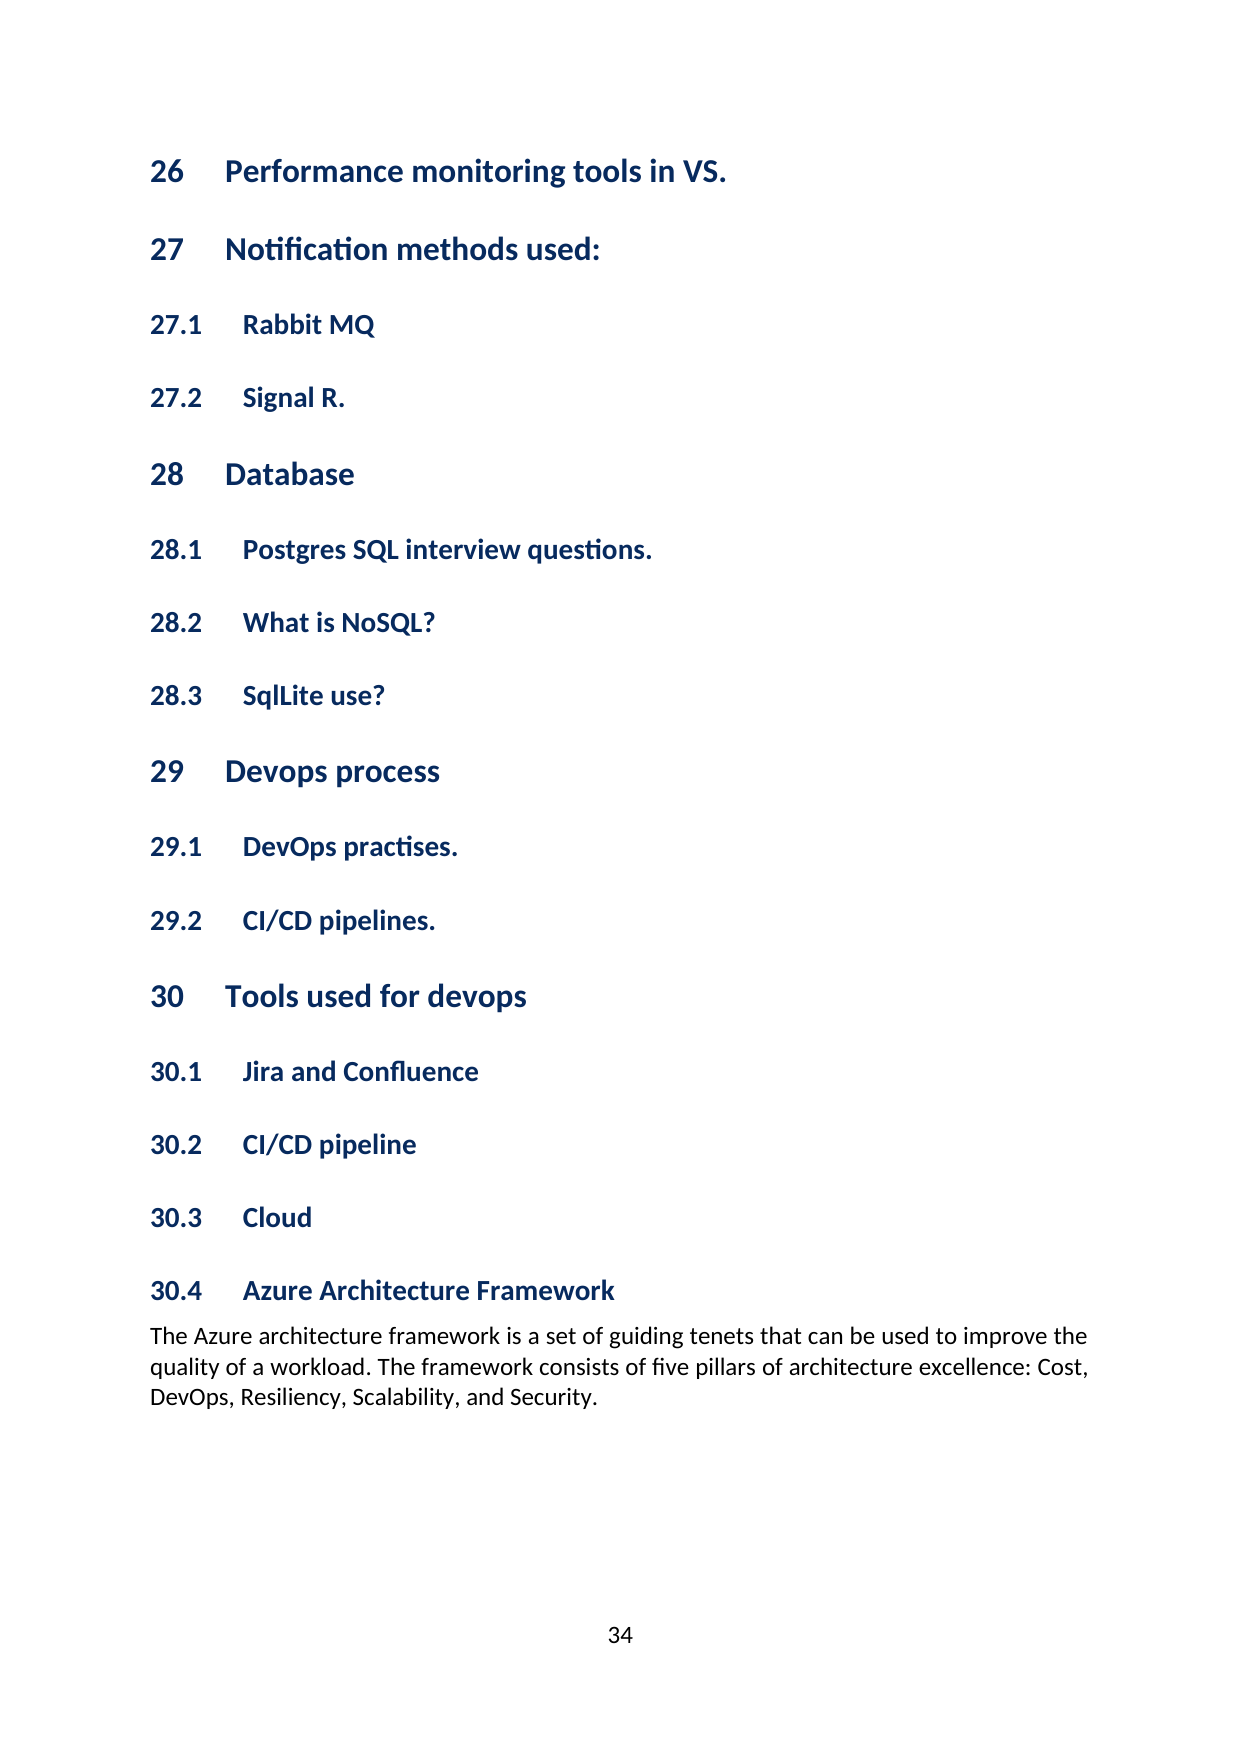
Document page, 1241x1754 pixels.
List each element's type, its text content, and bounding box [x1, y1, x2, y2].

text The Azure architecture framework is a set of guiding tenets that can be used to improve the quality of a workload. The framework consists of five pillars of architecture excellence: Cost, DevOps, Resiliency, Scalability, and Security. [150, 1321, 1090, 1412]
subtitle SqlLite use? [150, 677, 1090, 713]
subtitle Tools used for devops [150, 975, 1090, 1016]
subtitle Azure Architecture Framework [150, 1272, 1090, 1308]
subtitle CI/CD pipelines. [150, 902, 1090, 937]
subtitle Devops process [150, 750, 1090, 791]
subtitle DevOps practises. [150, 828, 1090, 864]
subtitle Rabbit MQ [150, 306, 1090, 342]
subtitle CI/CD pipeline [150, 1126, 1090, 1162]
subtitle Jira and Confluence [150, 1053, 1090, 1089]
subtitle Postgres SQL interview questions. [150, 531, 1090, 567]
subtitle Signal R. [150, 379, 1090, 415]
subtitle What is NoSQL? [150, 604, 1090, 640]
subtitle Cloud [150, 1199, 1090, 1235]
subtitle Database [150, 453, 1090, 493]
subtitle Notification methods used: [150, 228, 1090, 269]
subtitle Performance monitoring tools in VS. [150, 150, 1090, 191]
